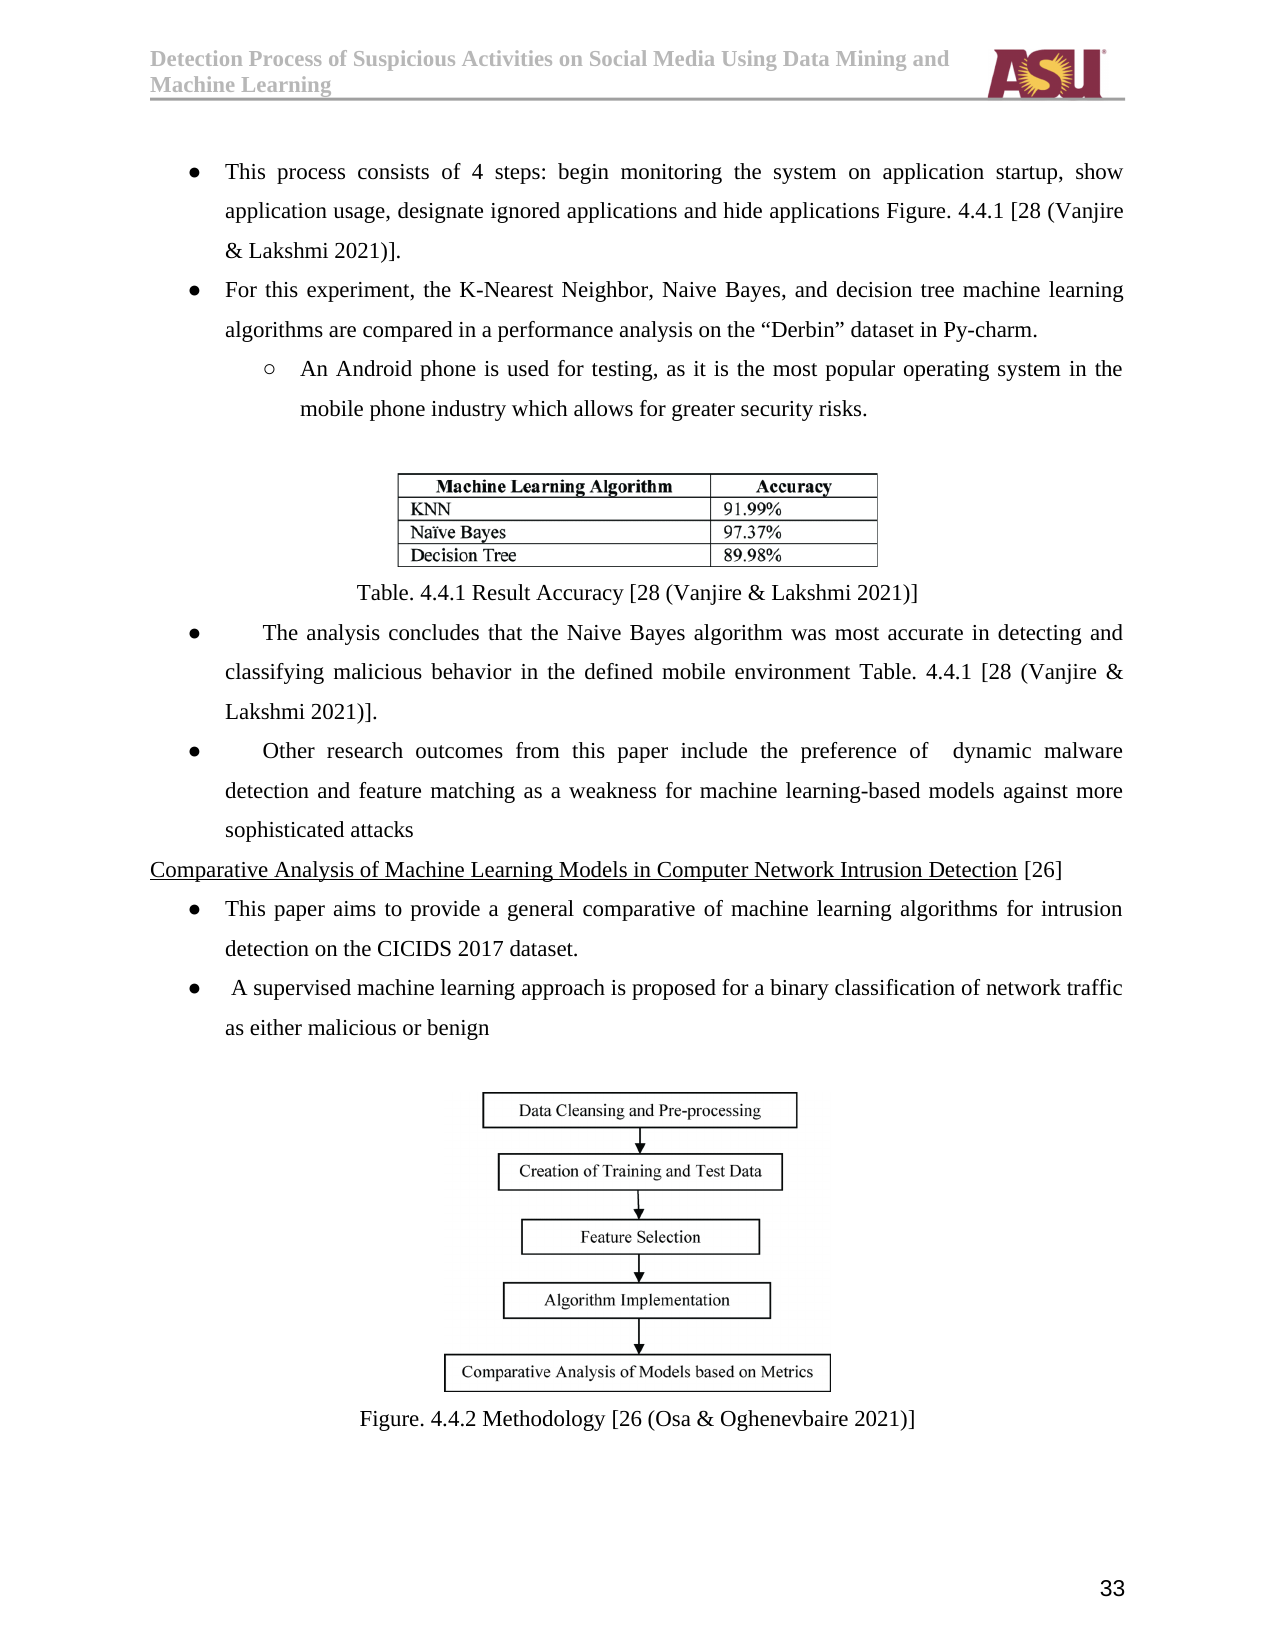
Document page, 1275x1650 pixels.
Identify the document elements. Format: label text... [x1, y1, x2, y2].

text Comparative Analysis of Machine Learning Models in Computer Network Intrusion Detection [26] [150, 856, 1125, 882]
list Other research outcomes from this paper include the preference of dynamic malware detection and feature matching as a weakness for machine learning-based models against more sophisticated attacks [187, 737, 1125, 843]
list This paper aims to provide a general comparative of machine learning algorithms for intrusion detection on the CICIDS 2017 dataset. [187, 895, 1125, 961]
text Figure. 4.4.2 Methodology [26 (Osa & Oghenevbaire 2021)] [150, 1405, 1125, 1431]
list The analysis concludes that the Naive Bayes algorithm was most accurate in detecting and classifying malicious behavior in the defined mobile environment Table. 4.4.1 [28 (Vanjire & Lakshmi 2021)]. [187, 619, 1125, 724]
picture [444, 1092, 831, 1392]
picture [987, 49, 1109, 97]
list For this experiment, the K-Nearest Neighbor, Naive Bayes, and decision tree machine learning algorithms are compared in a performance analysis on the “Derbin” dataset in Py-charm. [187, 276, 1125, 342]
text Table. 4.4.1 Result Accuracy [28 (Vanjire & Lakshmi 2021)] [150, 579, 1125, 606]
list This process consists of 4 steps: begin monitoring the system on application startup, show application usage, designate ignored applications and hide applications Figure. 4.4.1 [28 (Vanjire & Lakshmi 2021)]. [187, 158, 1125, 263]
picture [397, 473, 878, 567]
list An Android phone is used for testing, as it is the most popular operating system in the mobile phone industry which allows for greater security risks. [262, 355, 1125, 421]
list A supervised machine learning approach is proposed for a binary classification of network traffic as either malicious or benign [187, 974, 1125, 1040]
